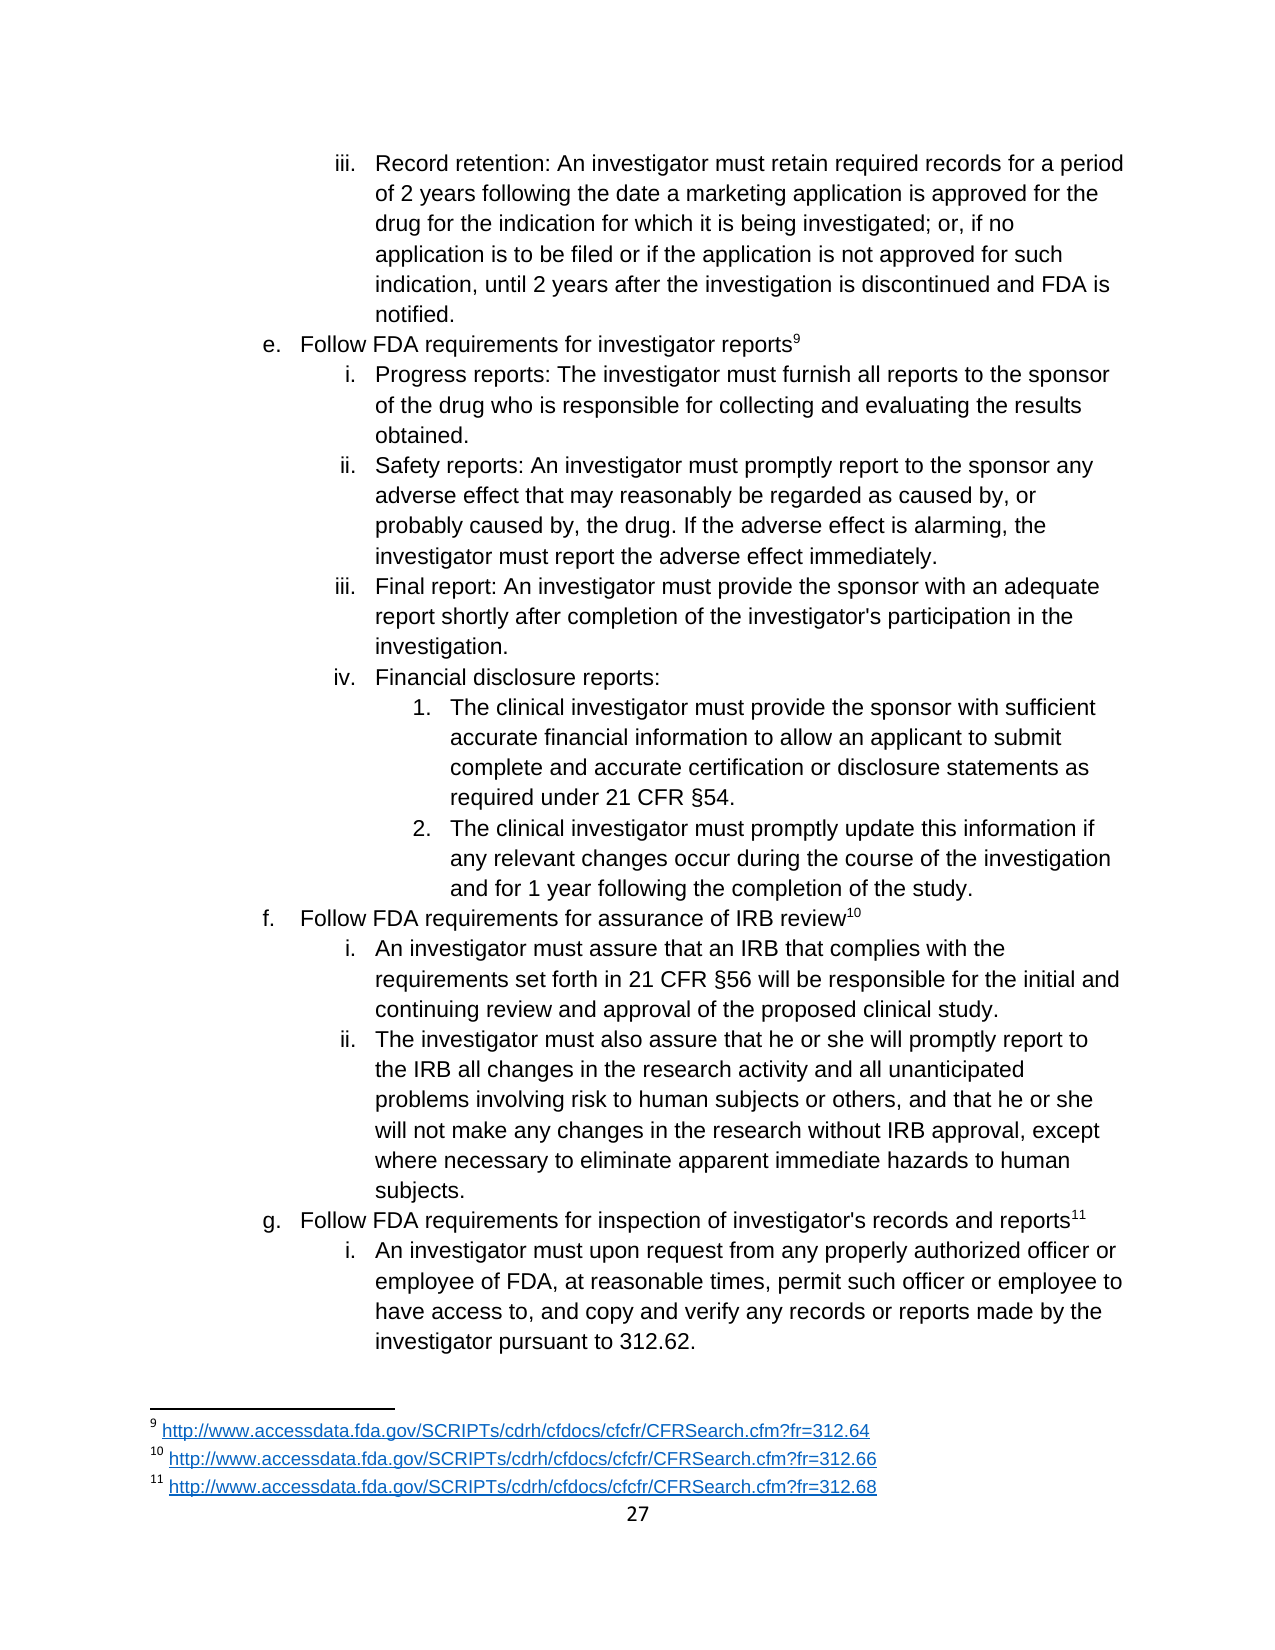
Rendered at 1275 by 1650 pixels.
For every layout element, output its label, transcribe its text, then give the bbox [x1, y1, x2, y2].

list Safety reports: An investigator must promptly report to the sponsor any adverse effect that may reasonably be regarded as caused by, or probably caused by, the drug. If the adverse effect is alarming, the investigator must report the adverse effect immediately. [356, 452, 1125, 569]
list Follow FDA requirements for assurance of IRB review [262, 905, 1125, 932]
list The investigator must also assure that he or she will promptly report to the IRB all changes in the research activity and all unanticipated problems involving risk to human subjects or others, and that he or she will not make any changes in the research without IRB approval, except where necessary to eliminate apparent immediate hazards to human subjects. [356, 1026, 1125, 1203]
list Follow FDA requirements for inspection of investigator's records and reports [262, 1207, 1125, 1234]
list An investigator must assure that an IRB that complies with the requirements set forth in 21 CFR §56 will be responsible for the initial and continuing review and approval of the proposed clinical study. [356, 935, 1125, 1022]
list Follow FDA requirements for investigator reports [262, 331, 1125, 358]
list The clinical investigator must promptly update this information if any relevant changes occur during the course of the investigation and for 1 year following the completion of the study. [412, 814, 1125, 901]
list Record retention: An investigator must retain required records for a period of 2 years following the date a marketing application is approved for the drug for the indication for which it is being investigated; or, if no application is to be filed or if the application is not approved for such indication, until 2 years after the investigation is discontinued and FDA is notified. [356, 150, 1125, 327]
list The clinical investigator must provide the sponsor with sufficient accurate financial information to allow an applicant to submit complete and accurate certification or disclosure statements as required under 21 CFR §54. [412, 694, 1125, 811]
list An investigator must upon request from any properly authorized officer or employee of FDA, at reasonable times, permit such officer or employee to have access to, and copy and verify any records or reports made by the investigator pursuant to 312.62. [356, 1237, 1125, 1354]
list Financial disclosure reports: [356, 663, 1125, 690]
list Final report: An investigator must provide the sponsor with an adequate report shortly after completion of the investigator's participation in the investigation. [356, 573, 1125, 660]
list Progress reports: The investigator must furnish all reports to the sponsor of the drug who is responsible for collecting and evaluating the results obtained. [356, 361, 1125, 448]
